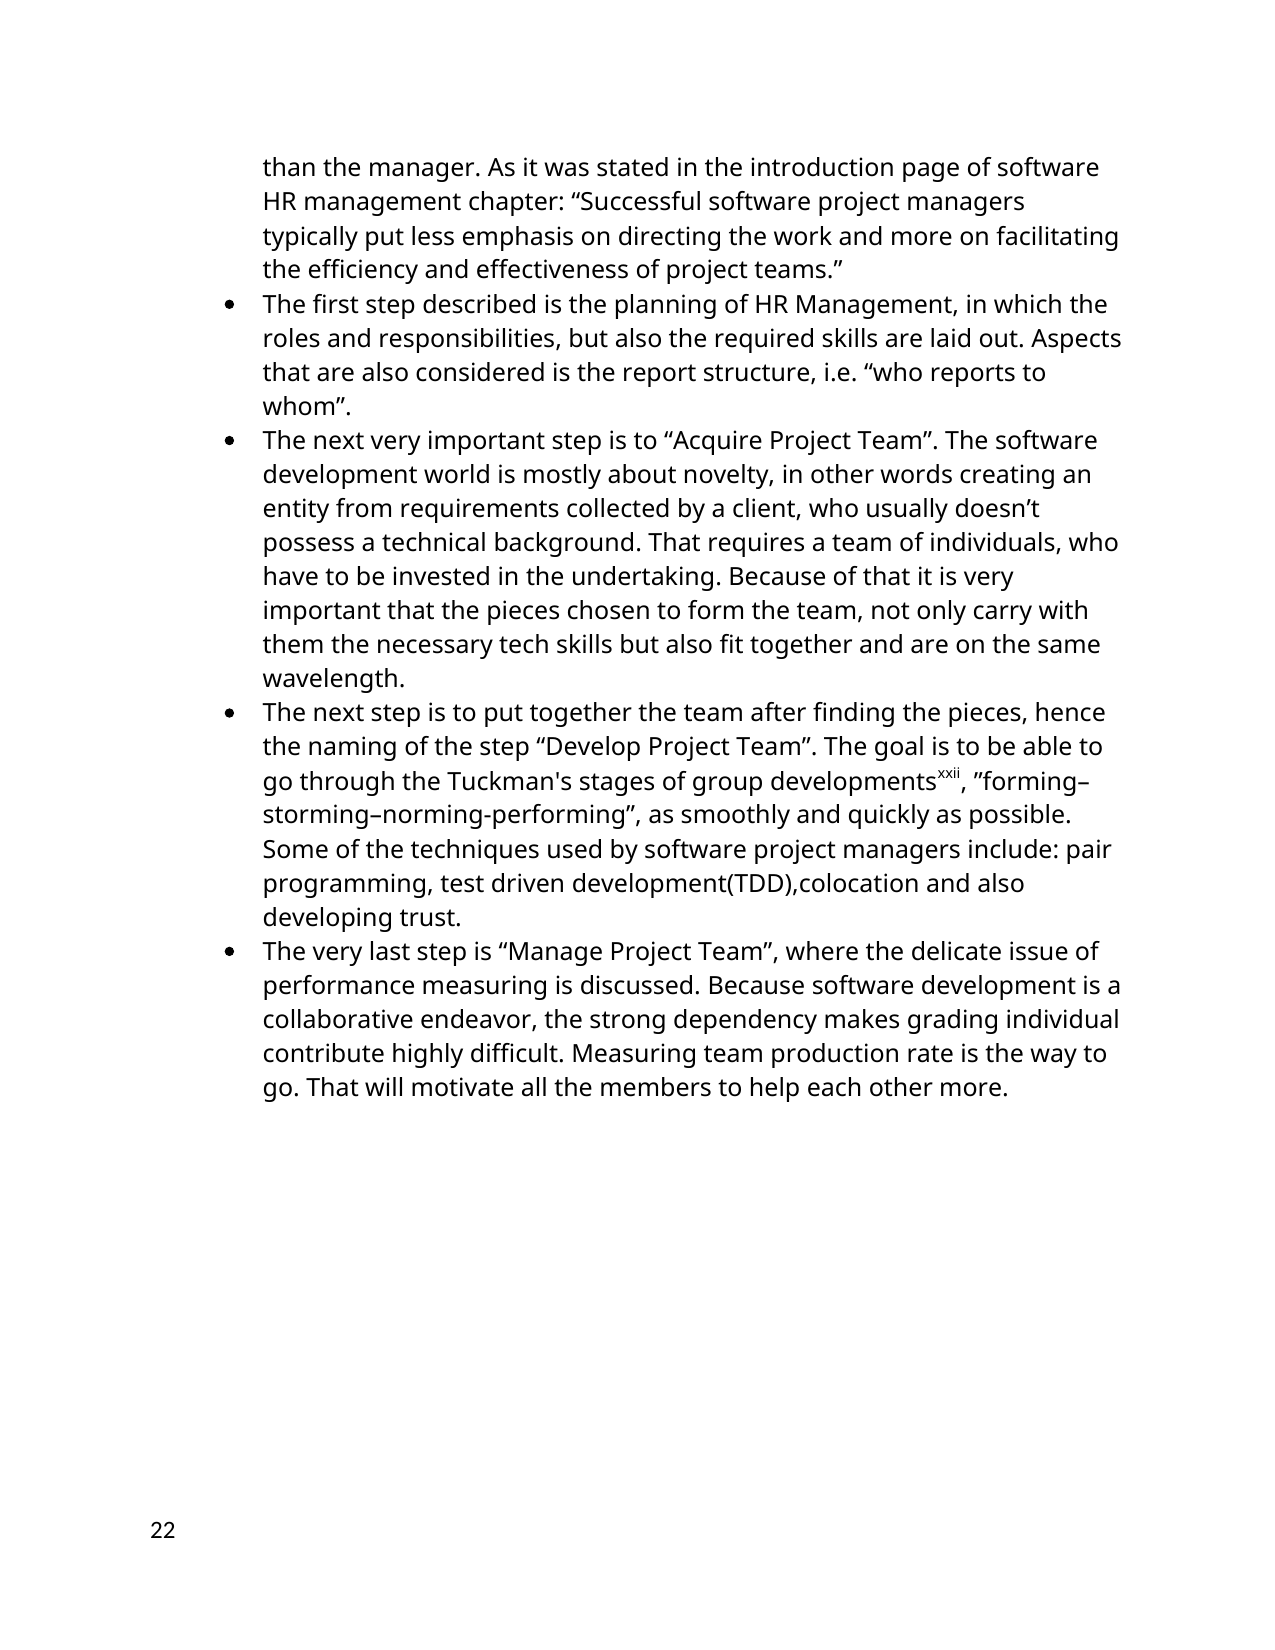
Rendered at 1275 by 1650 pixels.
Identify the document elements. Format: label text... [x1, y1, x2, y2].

list The next very important step is to “Acquire Project Team”. The software development world is mostly about novelty, in other words creating an entity from requirements collected by a client, who usually doesn’t possess a technical background. That requires a team of individuals, who have to be invested in the undertaking. Because of that it is very important that the pieces chosen to form the team, not only carry with them the necessary tech skills but also fit together and are on the same wavelength. [225, 422, 1125, 695]
list The very last step is “Manage Project Team”, where the delicate issue of performance measuring is discussed. Because software development is a collaborative endeavor, the strong dependency makes grading individual contribute highly difficult. Measuring team production rate is the way to go. That will motivate all the members to help each other more. [225, 933, 1125, 1104]
list The first step described is the planning of HR Management, in which the roles and responsibilities, but also the required skills are laid out. Aspects that are also considered is the report structure, i.e. “who reports to whom”. [225, 286, 1125, 422]
list The next step is to put together the team after finding the pieces, hence the naming of the step “Develop Project Team”. The goal is to be able to go through the Tuckman's stages of group developments, ”forming–storming–norming-performing”, as smoothly and quickly as possible. Some of the techniques used by software project managers include: pair programming, test driven development(TDD),colocation and also developing trust. [225, 695, 1125, 933]
